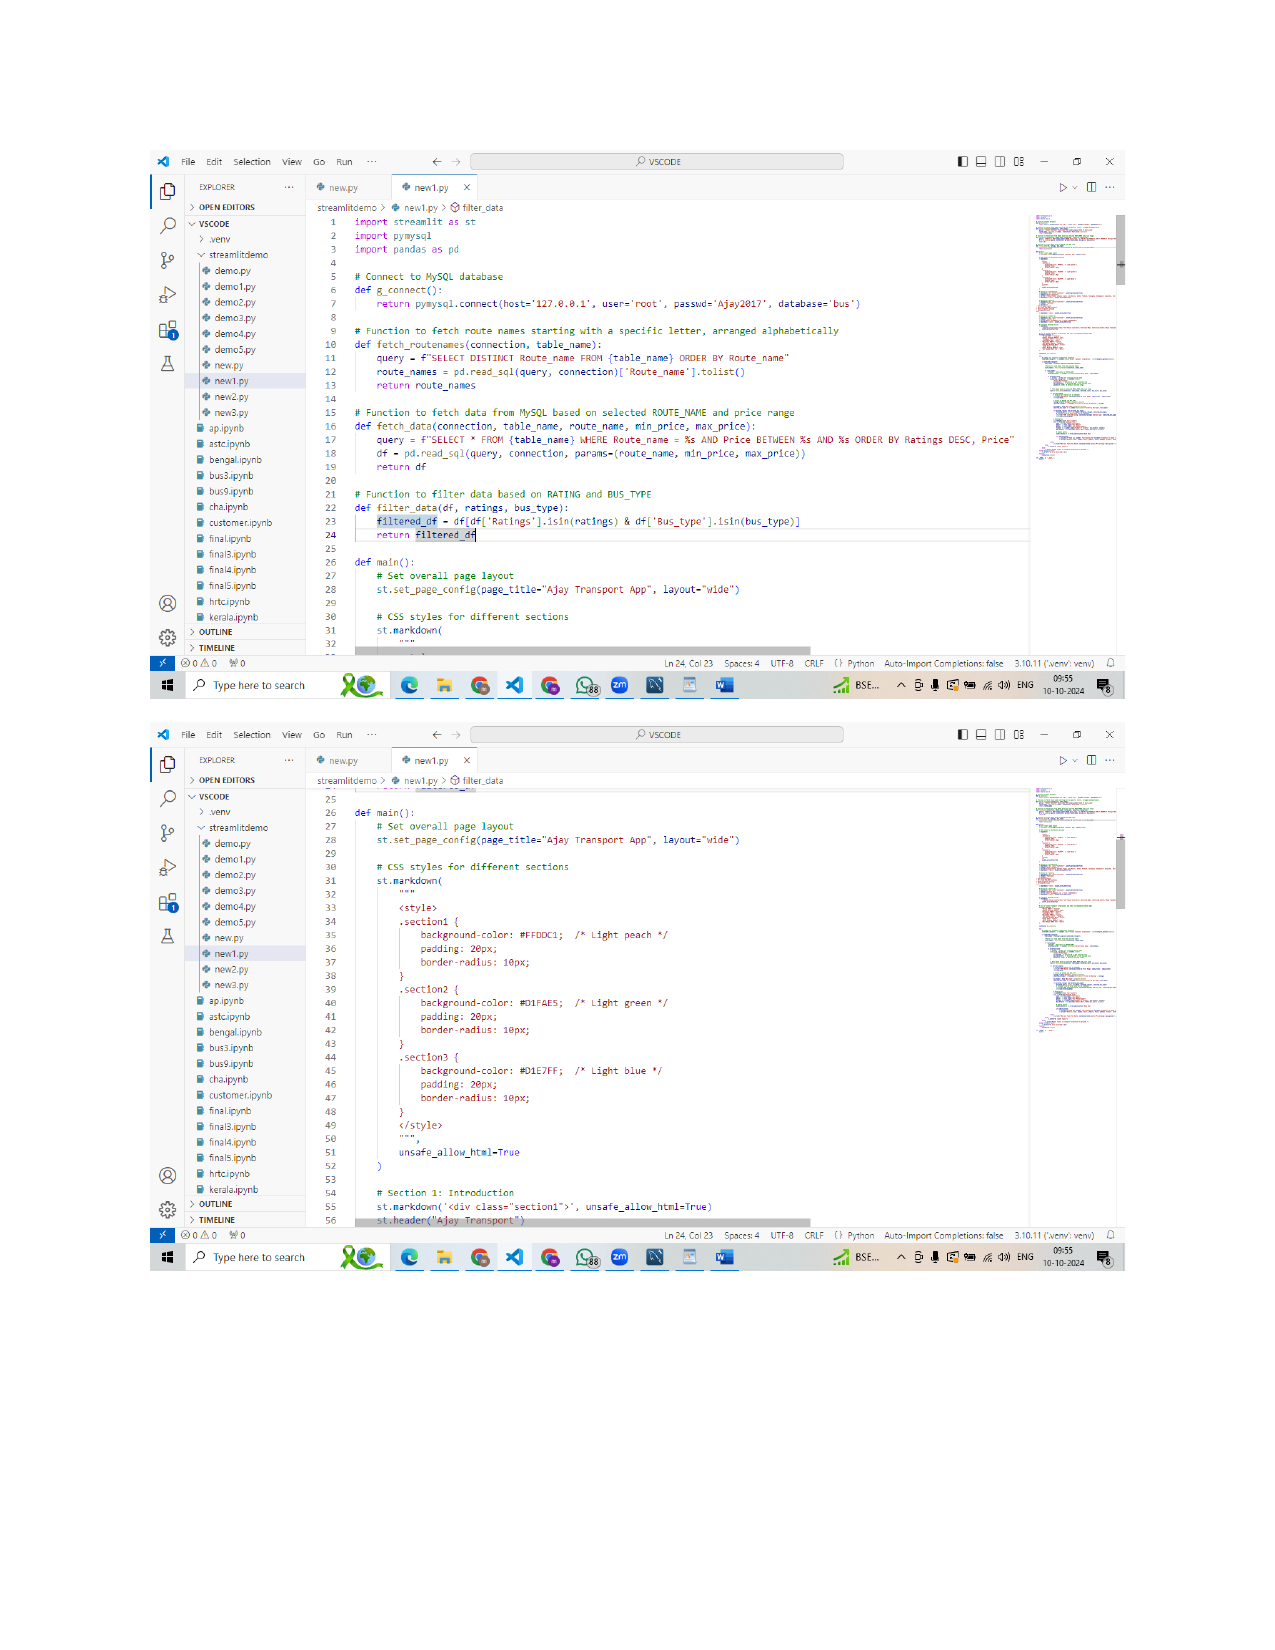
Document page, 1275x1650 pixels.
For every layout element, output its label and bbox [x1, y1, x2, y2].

picture [150, 150, 1125, 699]
picture [150, 722, 1125, 1271]
